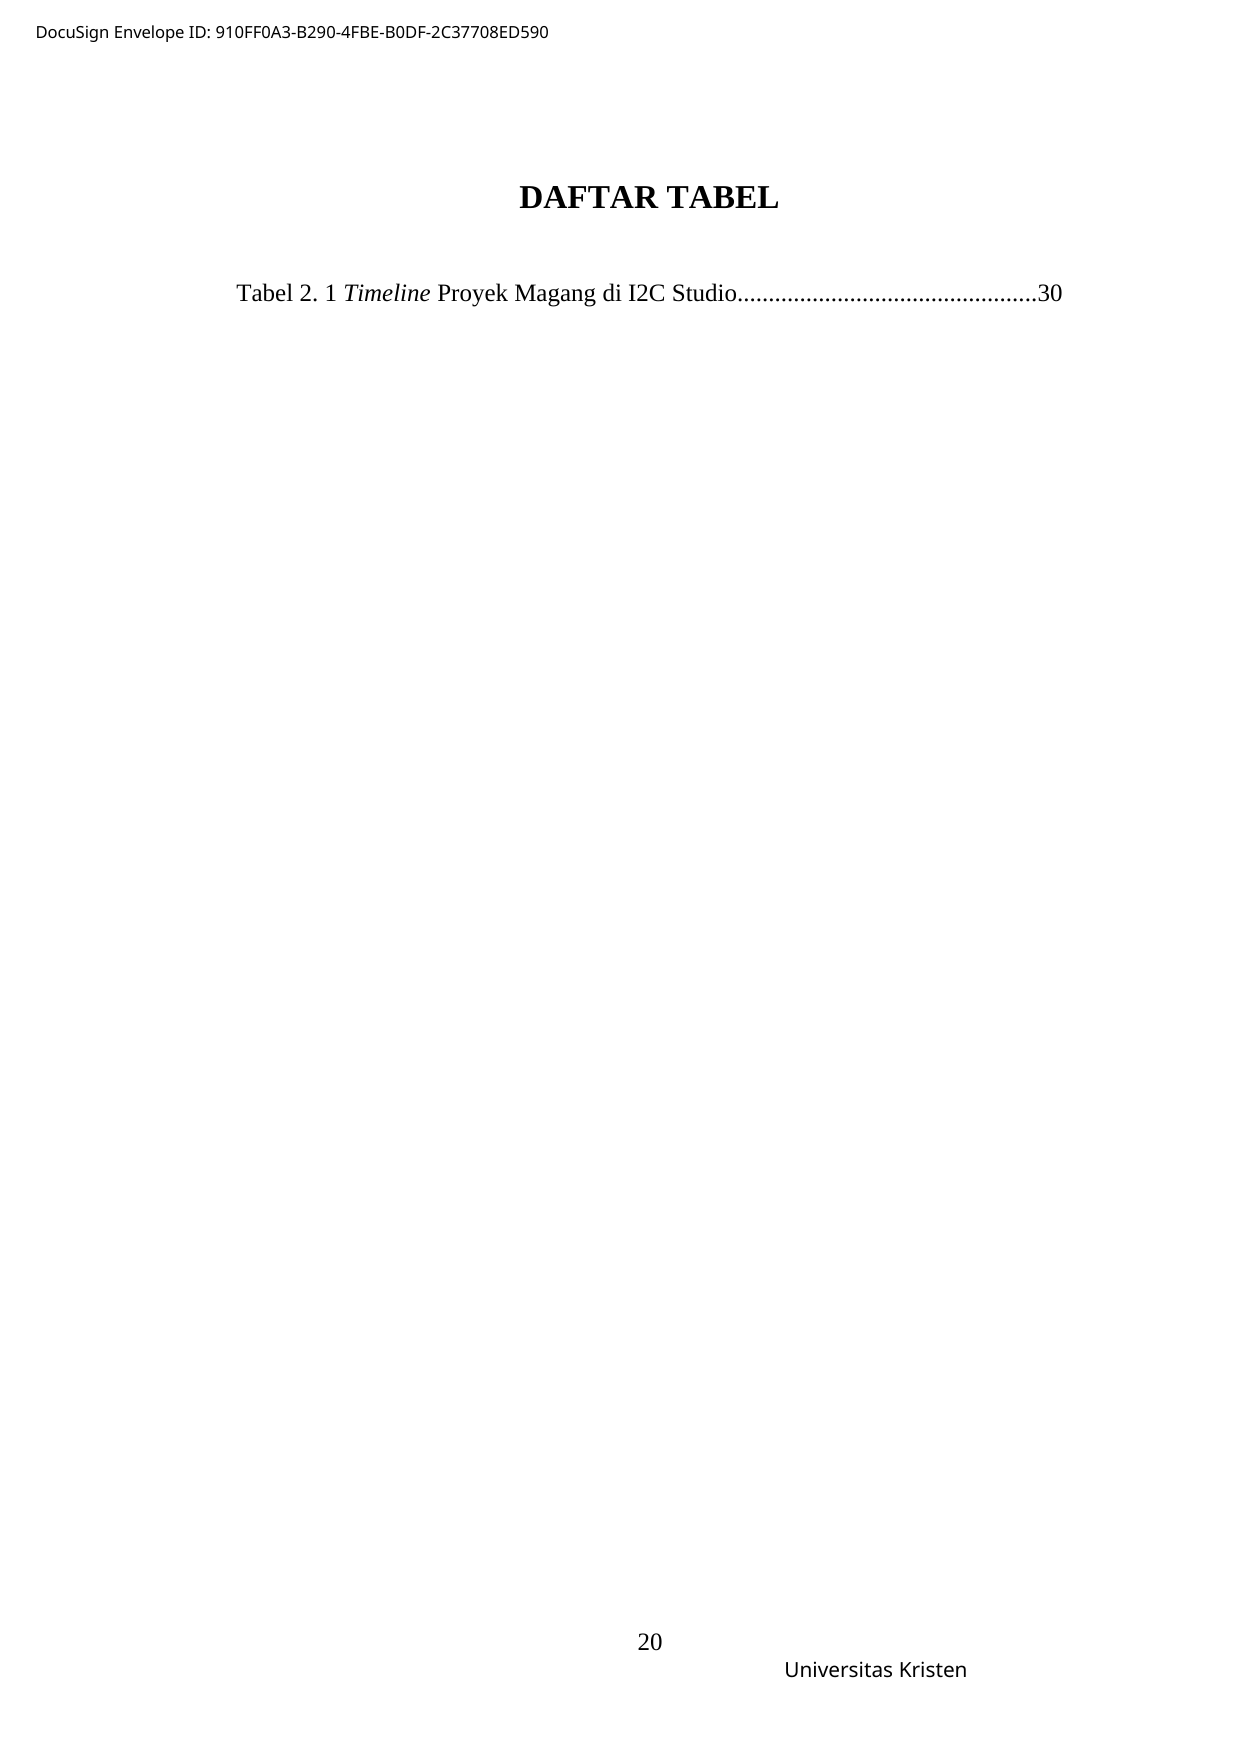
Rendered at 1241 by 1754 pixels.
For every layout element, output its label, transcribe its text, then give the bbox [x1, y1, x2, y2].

text Tabel 2. 1 Timeline Proyek Magang di I2C Studio 30 [219, 278, 1080, 307]
subtitle DAFTAR TABEL [237, 177, 1062, 216]
